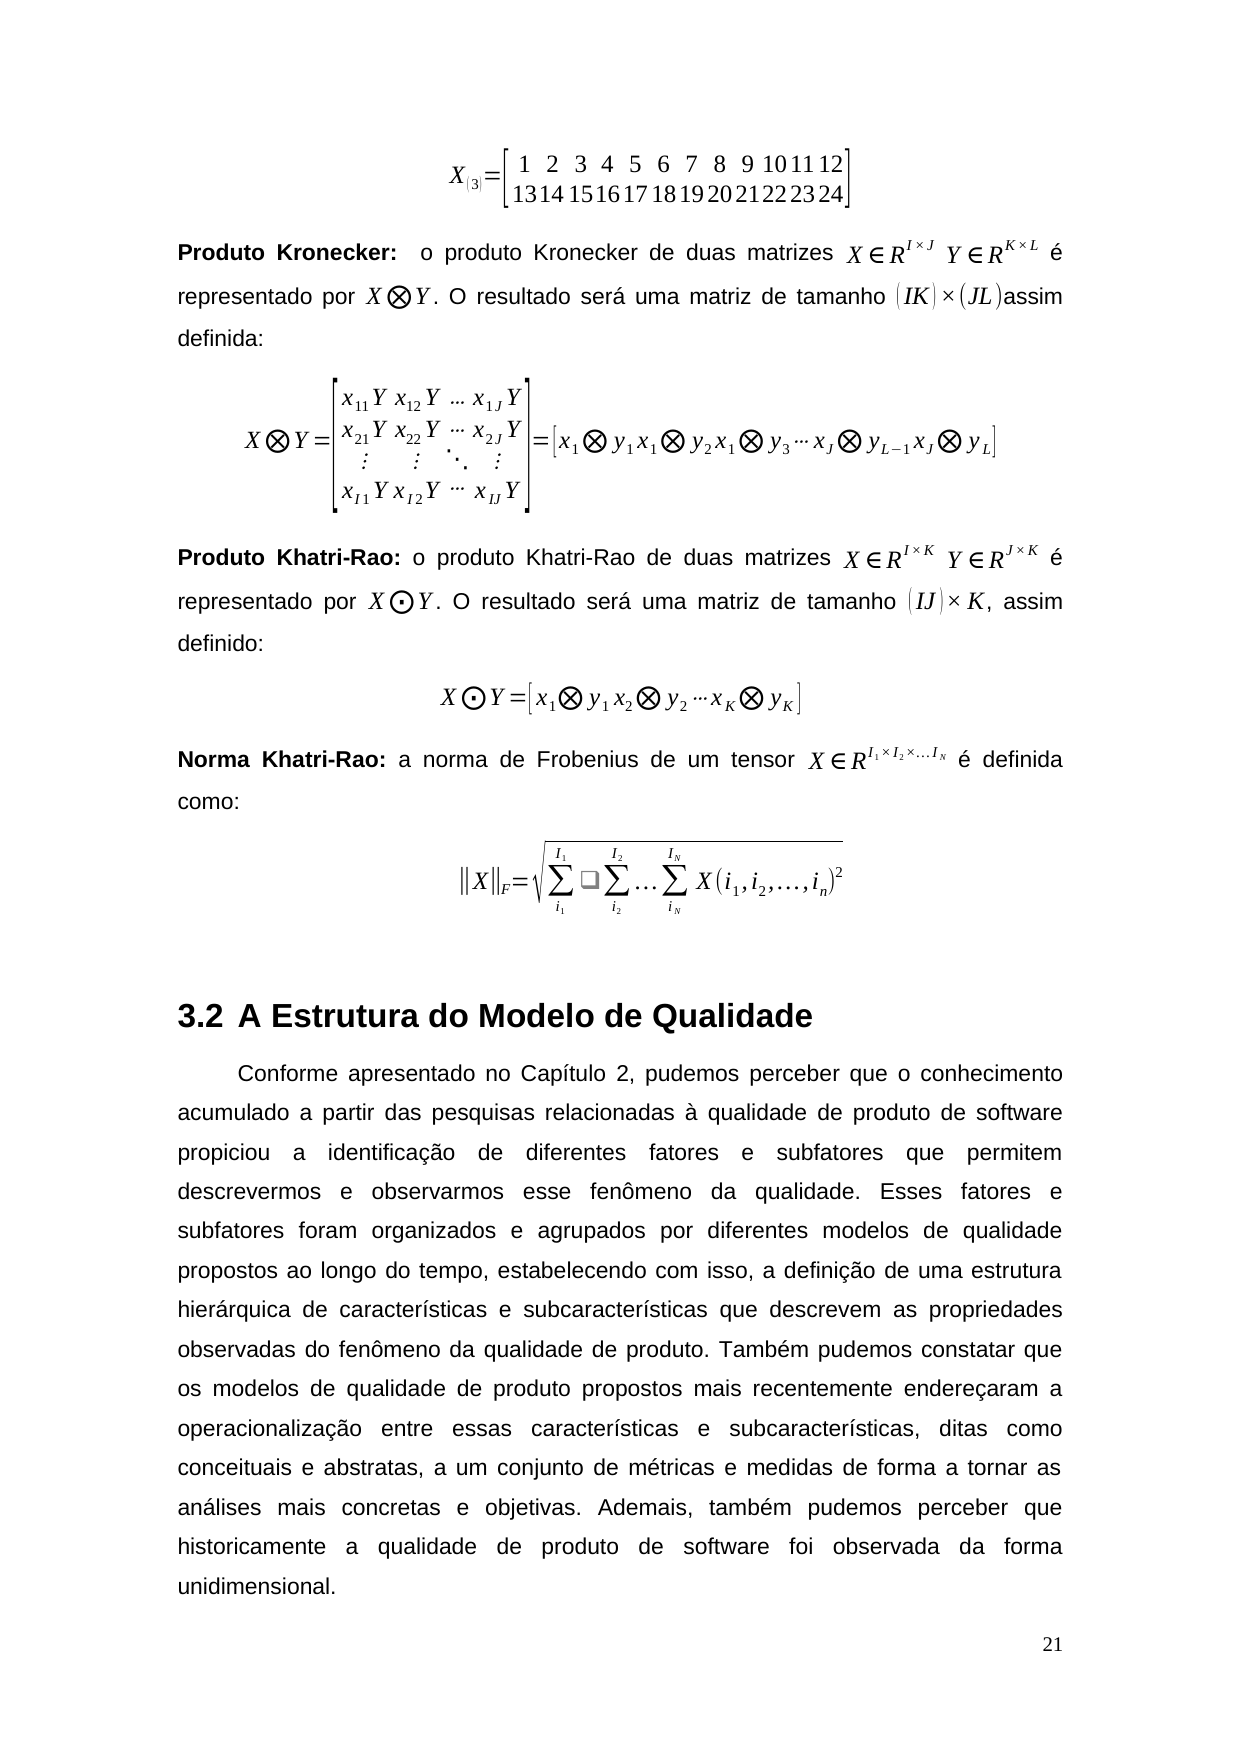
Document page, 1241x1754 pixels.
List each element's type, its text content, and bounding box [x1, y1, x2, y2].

text Conforme apresentado no Capítulo 2, pudemos perceber que o conhecimento acumulado a partir das pesquisas relacionadas à qualidade de produto de software propiciou a identificação de diferentes fatores e subfatores que permitem descrevermos e observarmos esse fenômeno da qualidade. Esses fatores e subfatores foram organizados e agrupados por diferentes modelos de qualidade propostos ao longo do tempo, estabelecendo com isso, a definição de uma estrutura hierárquica de características e subcaracterísticas que descrevem as propriedades observadas do fenômeno da qualidade de produto. Também pudemos constatar que os modelos de qualidade de produto propostos mais recentemente endereçaram a operacionalização entre essas características e subcaracterísticas, ditas como conceituais e abstratas, a um conjunto de métricas e medidas de forma a tornar as análises mais concretas e objetivas. Ademais, também pudemos perceber que historicamente a qualidade de produto de software foi observada da forma unidimensional. [177, 1059, 1063, 1599]
text Produto Khatri-Rao: o produto Khatri-Rao de duas matrizes é representado por . O resultado será uma matriz de tamanho , assim definido: [177, 542, 1063, 656]
text Norma Khatri-Rao: a norma de Frobenius de um tensor é definida como: [177, 743, 1063, 814]
subtitle A Estrutura do Modelo de Qualidade [177, 996, 1063, 1034]
text Produto Kronecker: o produto Kronecker de duas matrizes é representado por . O resultado será uma matriz de tamanho assim definida: [177, 237, 1063, 351]
